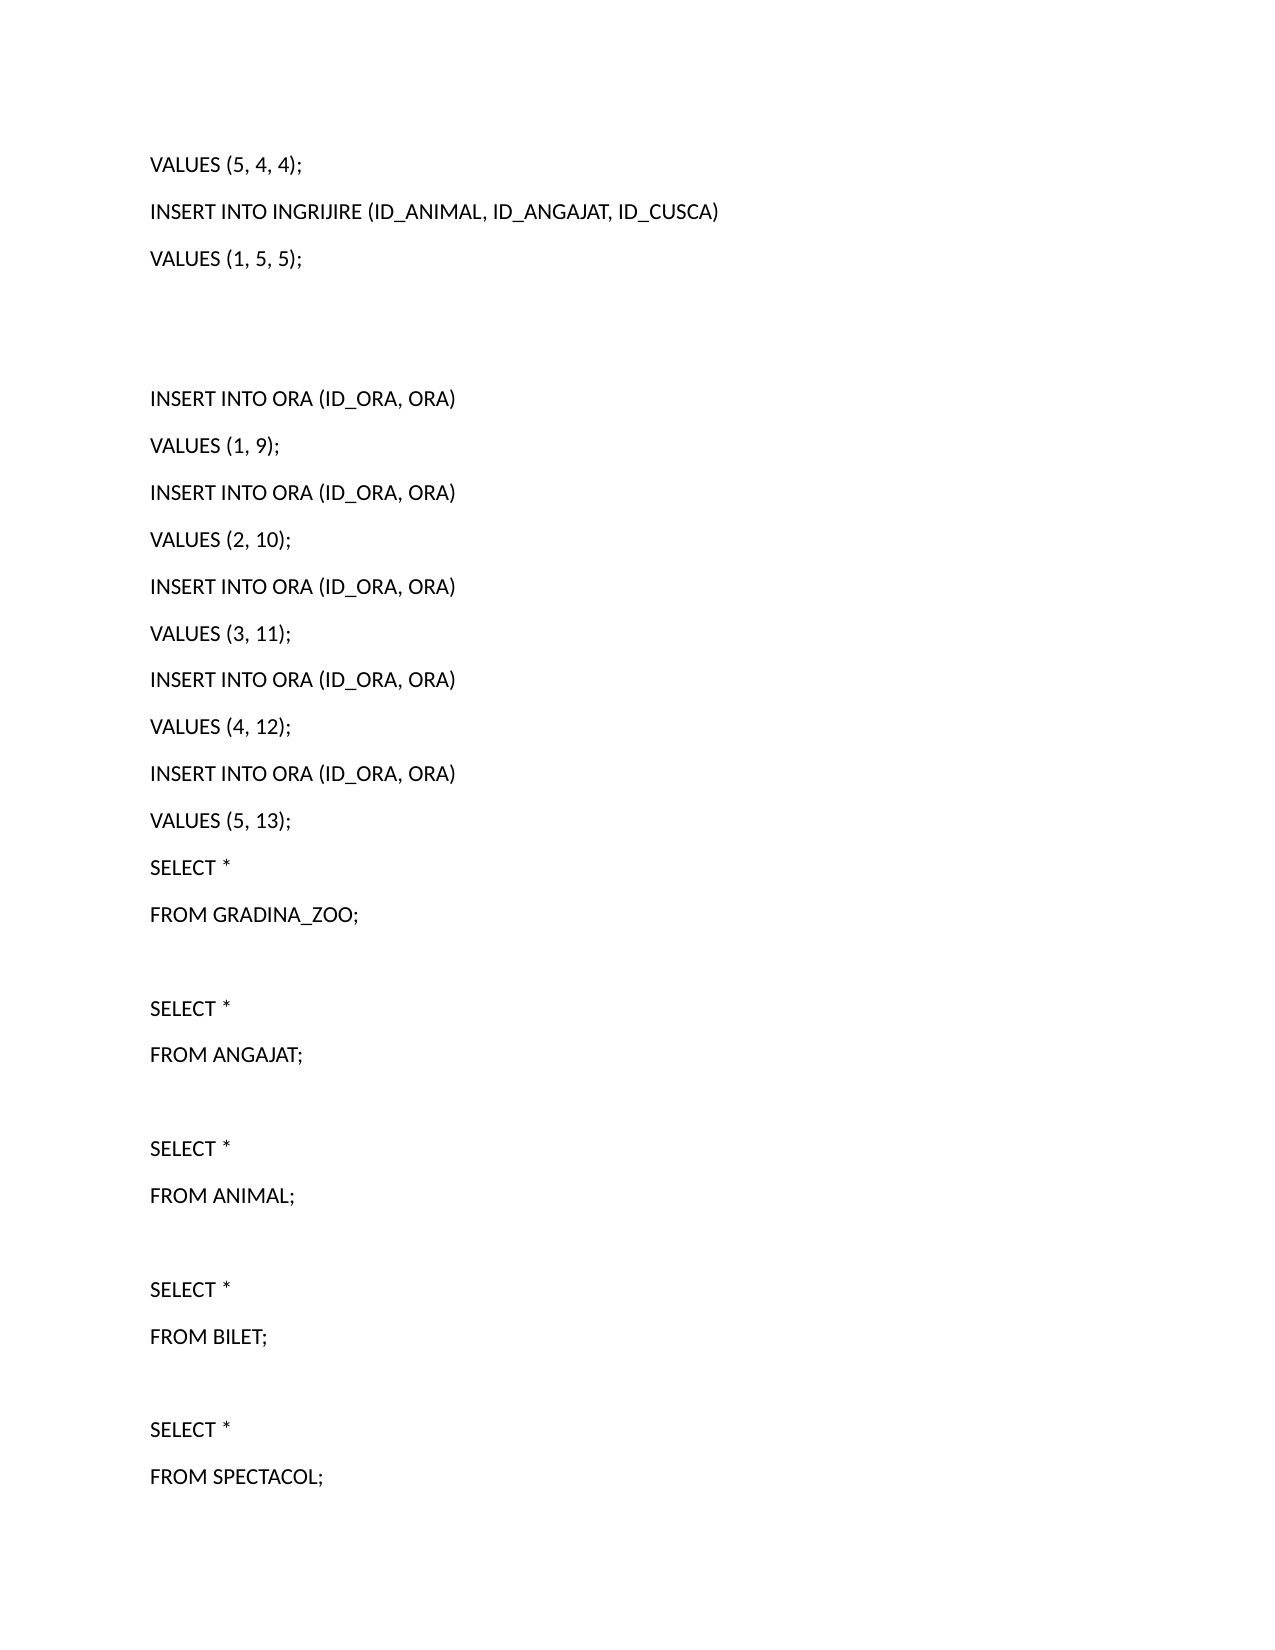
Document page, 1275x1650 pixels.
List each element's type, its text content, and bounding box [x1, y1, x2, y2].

text SELECT * [150, 1134, 1125, 1162]
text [150, 197, 1125, 225]
text VALUES (2, 10); [150, 525, 1125, 553]
text VALUES (1, 5, 5); [150, 244, 1125, 272]
text VALUES (1, 9); [150, 431, 1125, 459]
text FROM ANIMAL; [150, 1181, 1125, 1209]
text VALUES (5, 13); [150, 806, 1125, 834]
text FROM SPECTACOL; [150, 1462, 1125, 1491]
text INSERT INTO ORA (ID_ORA, ORA) [150, 666, 1125, 694]
text SELECT * [150, 1275, 1125, 1303]
text SELECT * [150, 994, 1125, 1022]
text SELECT * [150, 853, 1125, 881]
text FROM ANGAJAT; [150, 1041, 1125, 1069]
text INSERT INTO ORA (ID_ORA, ORA) [150, 384, 1125, 412]
text INSERT INTO ORA (ID_ORA, ORA) [150, 572, 1125, 600]
text FROM BILET; [150, 1322, 1125, 1350]
text VALUES (3, 11); [150, 619, 1125, 647]
text INSERT INTO ORA (ID_ORA, ORA) [150, 759, 1125, 787]
text SELECT * [150, 1416, 1125, 1444]
text VALUES (4, 12); [150, 712, 1125, 741]
text VALUES (5, 4, 4); [150, 150, 1125, 178]
text FROM GRADINA_ZOO; [150, 900, 1125, 928]
text INSERT INTO ORA (ID_ORA, ORA) [150, 478, 1125, 506]
